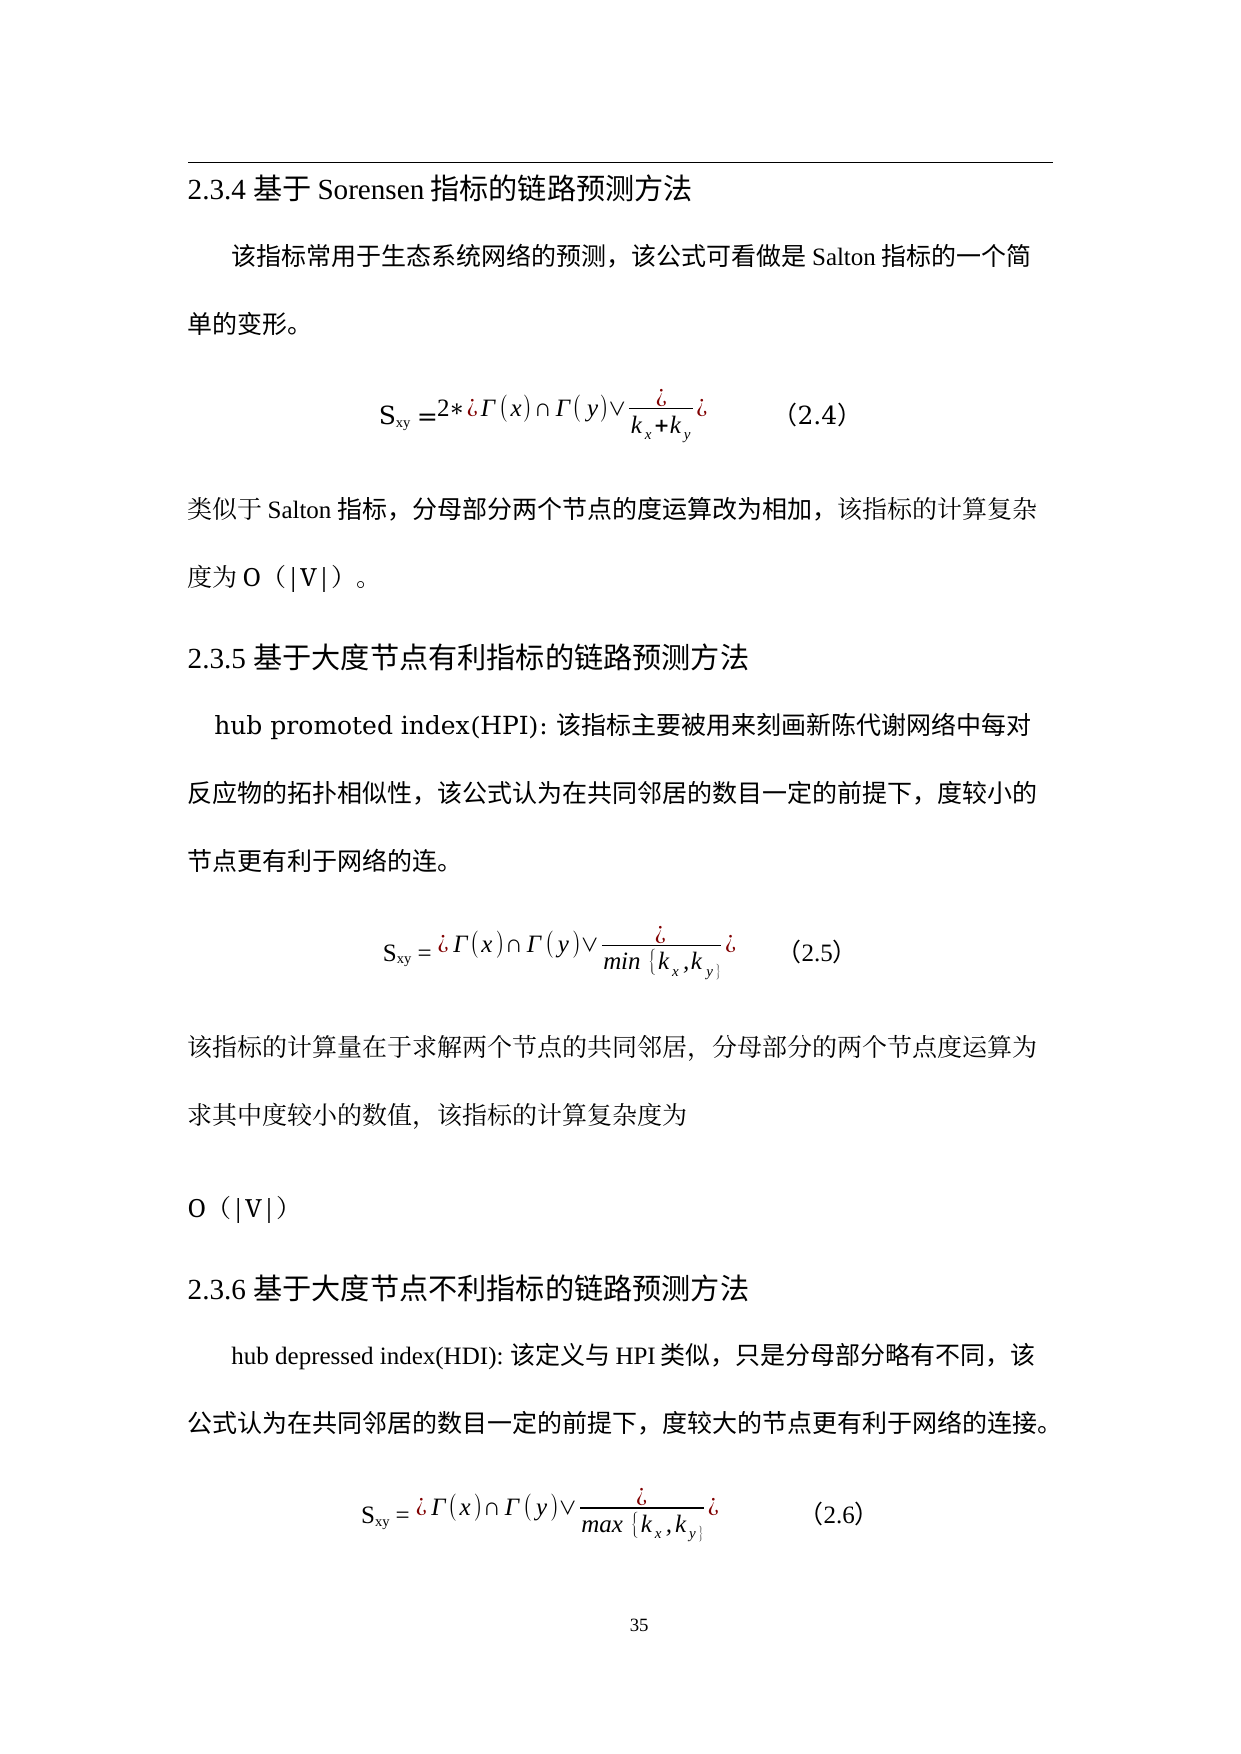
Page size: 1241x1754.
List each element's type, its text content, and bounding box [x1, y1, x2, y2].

text Sxy = （2.4） [187, 381, 1053, 449]
text Sxy = （2.5） [187, 918, 1053, 986]
text O（|V|） [187, 1172, 1053, 1240]
text hub depressed index(HDI): 该定义与 HPI类似，只是分母部分略有不同，该公式认为在共同邻居的数目一定的前提下，度较大的节点更有利于网络的连接。 [187, 1320, 1053, 1456]
text 该指标常用于生态系统网络的预测，该公式可看做是 Salton指标的一个简单的变形。 [187, 220, 1053, 356]
subtitle 2.3.6 基于大度节点不利指标的链路预测方法 [187, 1265, 1053, 1307]
text hub promoted index(HPI): 该指标主要被用来刻画新陈代谢网络中每对反应物的拓扑相似性，该公式认为在共同邻居的数目一定的前提下，度较小的节点更有利于网络的连。 [187, 690, 1053, 893]
text Sxy = （2.6） [187, 1481, 1053, 1549]
subtitle 2.3.5 基于大度节点有利指标的链路预测方法 [187, 635, 1053, 677]
text 该指标的计算量在于求解两个节点的共同邻居，分母部分的两个节点度运算为求其中度较小的数值，该指标的计算复杂度为 [187, 1011, 1053, 1147]
text 类似于Salton 指标，分母部分两个节点的度运算改为相加，该指标的计算复杂度为O（|V|）。 [187, 474, 1053, 610]
subtitle 2.3.4 基于Sorensen指标的链路预测方法 [187, 166, 1053, 208]
